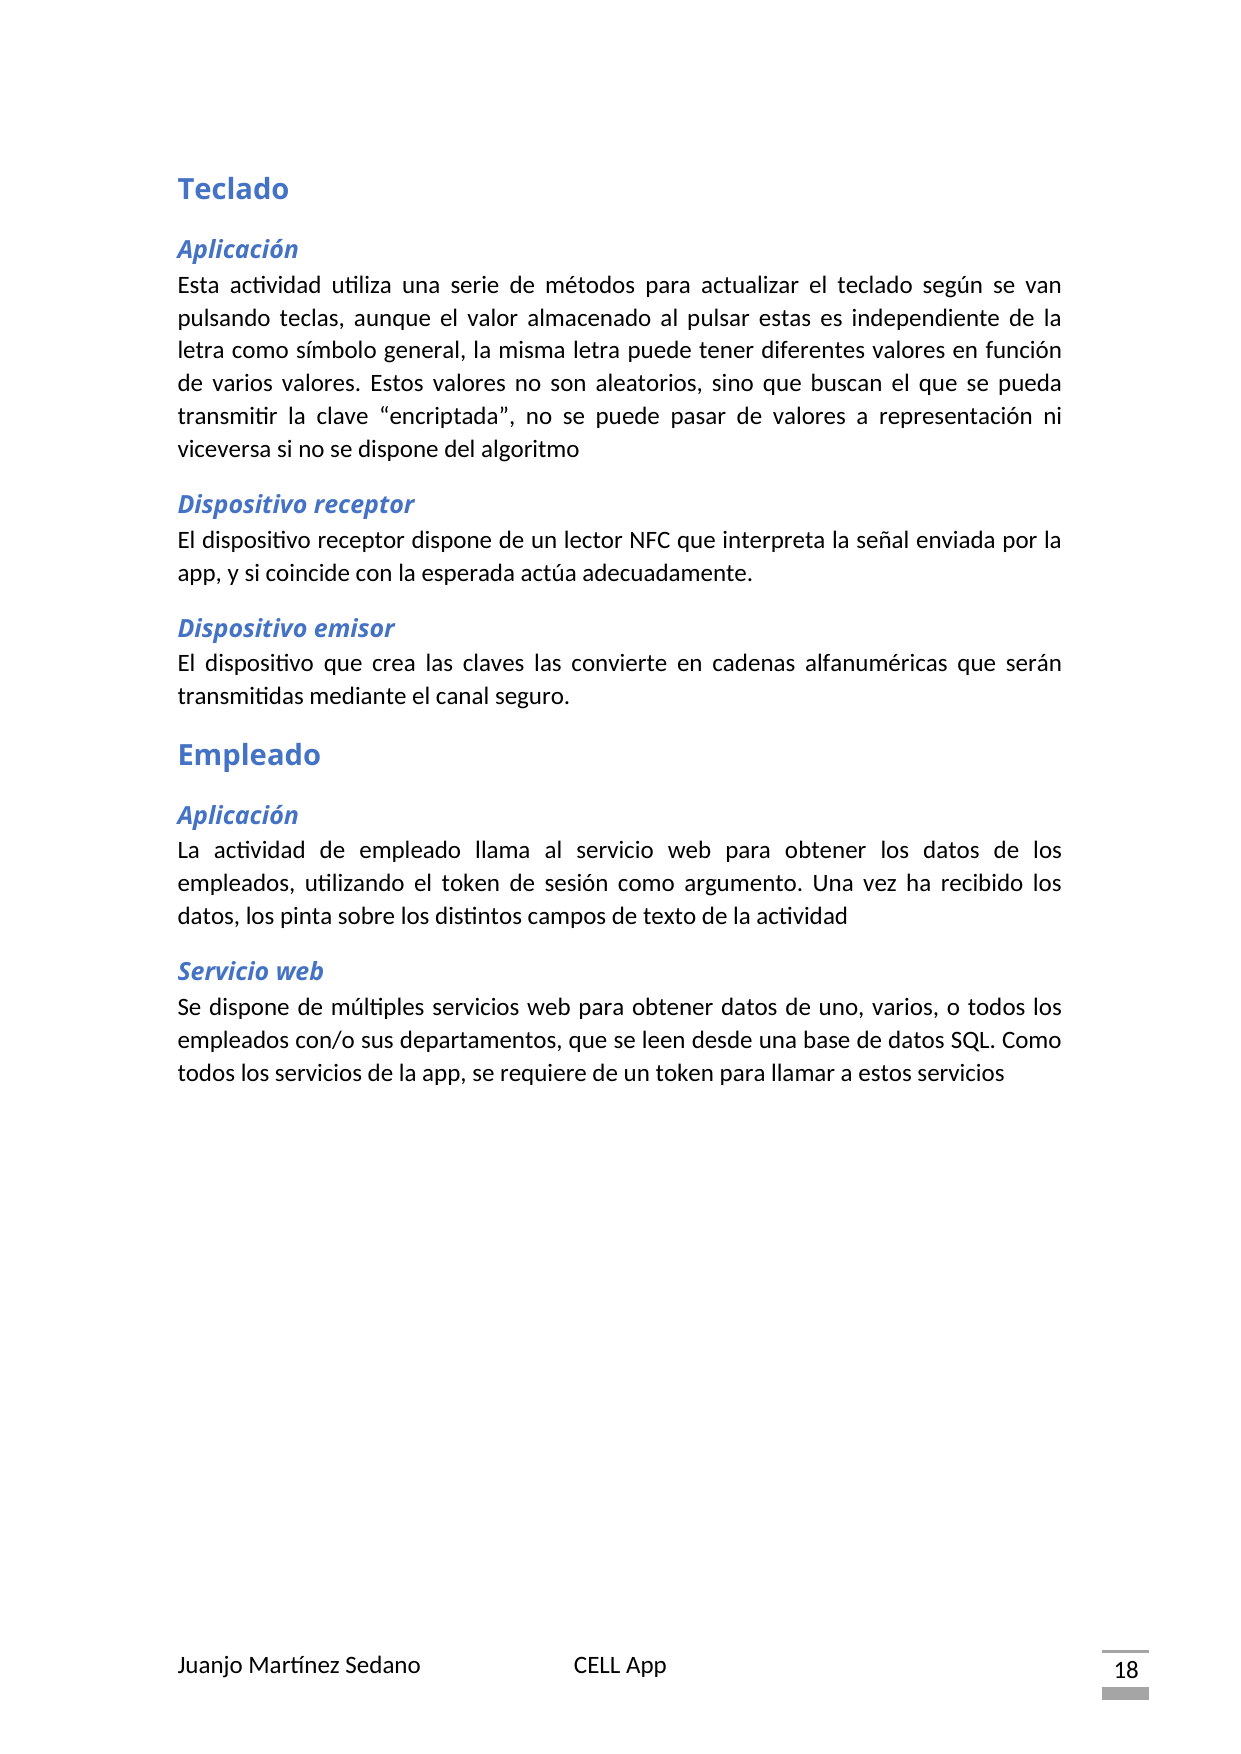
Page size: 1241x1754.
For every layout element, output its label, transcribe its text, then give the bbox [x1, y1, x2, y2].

subtitle Empleado [177, 734, 1063, 774]
text La actividad de empleado llama al servicio web para obtener los datos de los empleados, utilizando el token de sesión como argumento. Una vez ha recibido los datos, los pinta sobre los distintos campos de texto de la actividad [177, 834, 1063, 931]
text Se dispone de múltiples servicios web para obtener datos de uno, varios, o todos los empleados con/o sus departamentos, que se leen desde una base de datos SQL. Como todos los servicios de la app, se requiere de un token para llamar a estos servicios [177, 991, 1063, 1087]
subtitle Aplicación [177, 232, 1063, 266]
subtitle Dispositivo emisor [177, 611, 1063, 645]
subtitle Teclado [177, 168, 1063, 208]
subtitle Servicio web [177, 954, 1063, 988]
text Esta actividad utiliza una serie de métodos para actualizar el teclado según se van pulsando teclas, aunque el valor almacenado al pulsar estas es independiente de la letra como símbolo general, la misma letra puede tener diferentes valores en función de varios valores. Estos valores no son aleatorios, sino que buscan el que se pueda transmitir la clave “encriptada”, no se puede pasar de valores a representación ni viceversa si no se dispone del algoritmo [177, 269, 1063, 464]
text El dispositivo que crea las claves las convierte en cadenas alfanuméricas que serán transmitidas mediante el canal seguro. [177, 647, 1063, 711]
text El dispositivo receptor dispone de un lector NFC que interpreta la señal enviada por la app, y si coincide con la esperada actúa adecuadamente. [177, 524, 1063, 587]
subtitle Dispositivo receptor [177, 487, 1063, 521]
subtitle Aplicación [177, 798, 1063, 832]
